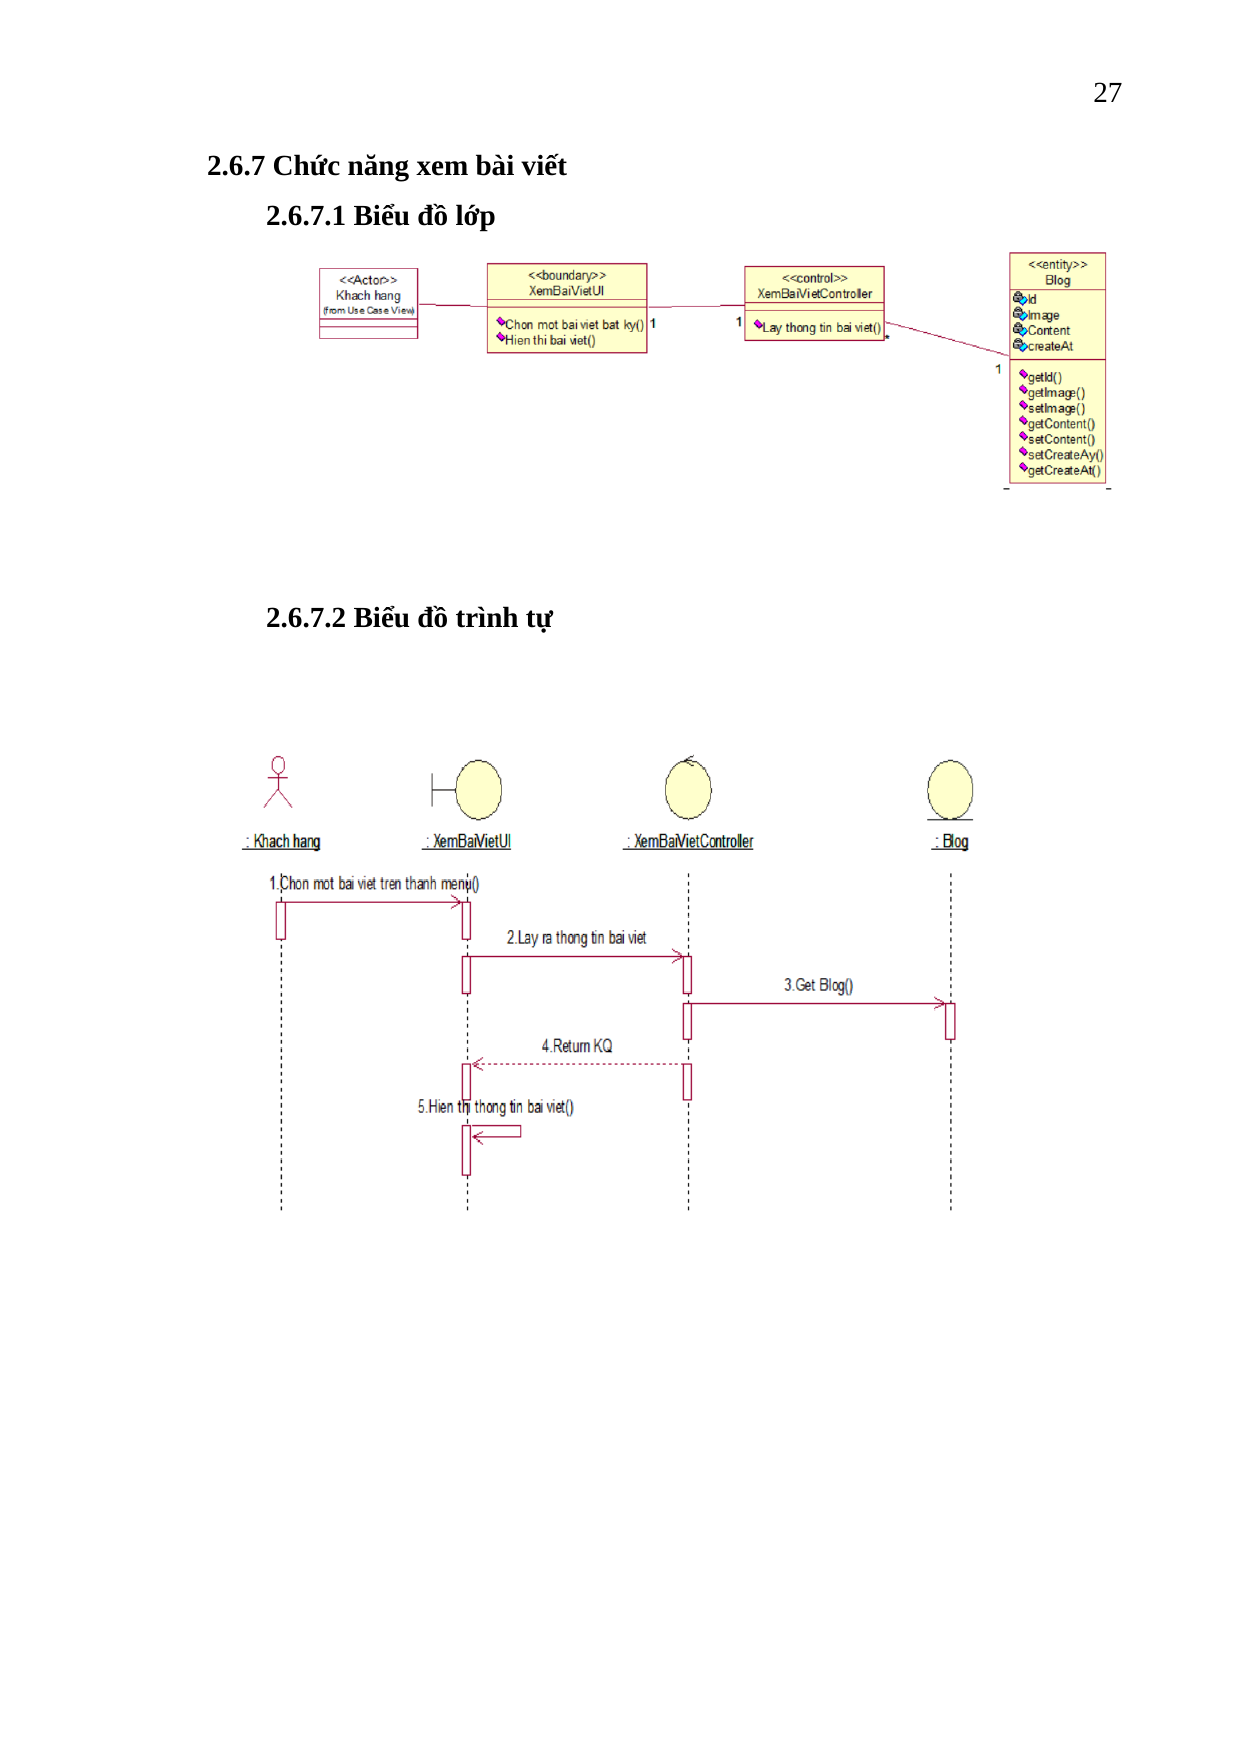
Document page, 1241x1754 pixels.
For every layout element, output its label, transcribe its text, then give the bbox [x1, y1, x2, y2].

picture [206, 750, 1157, 1365]
text 2.6.7.1 Biểu đồ lớp [207, 198, 1122, 232]
picture [265, 248, 1241, 584]
text 2.6.7.2 Biểu đồ trình tự [207, 600, 1122, 633]
subtitle 2.6.7 Chức năng xem bài viết [207, 148, 1122, 181]
